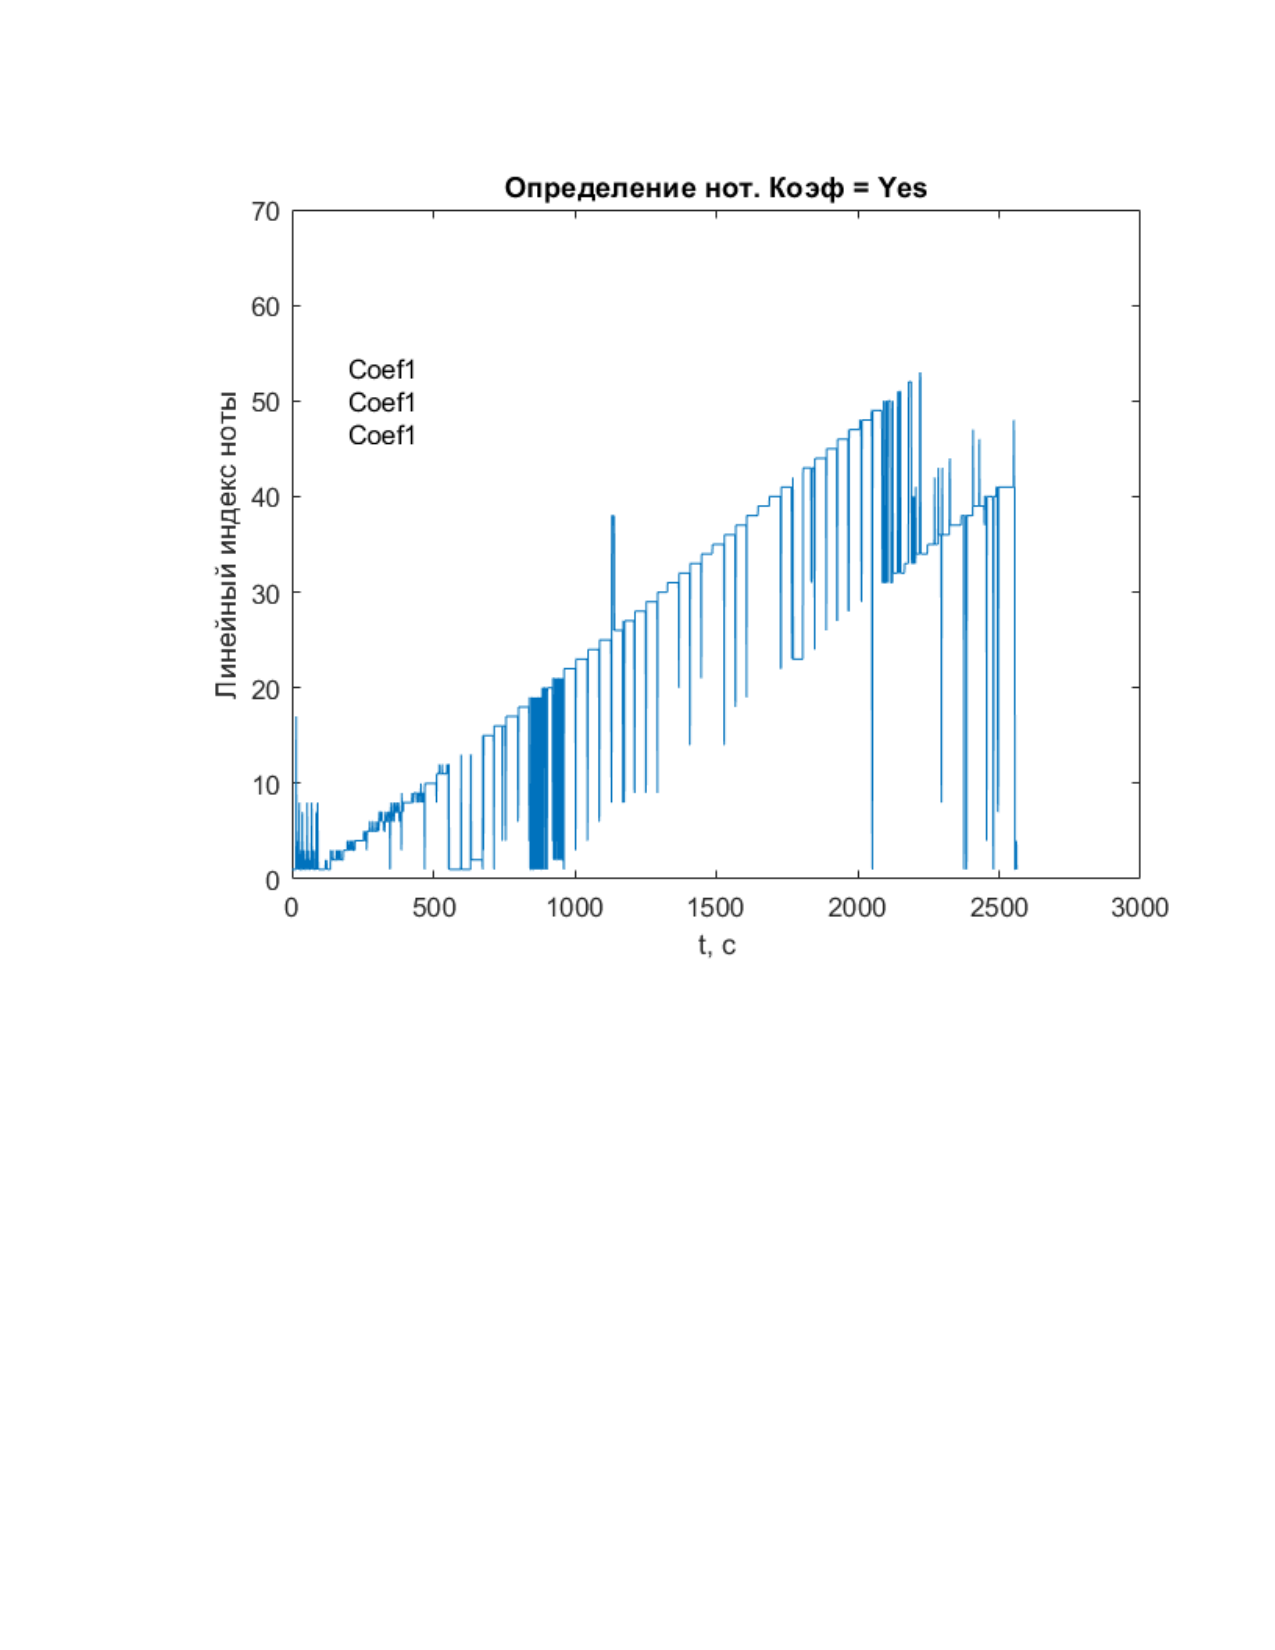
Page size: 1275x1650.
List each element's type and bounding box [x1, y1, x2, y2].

picture [150, 150, 1244, 970]
